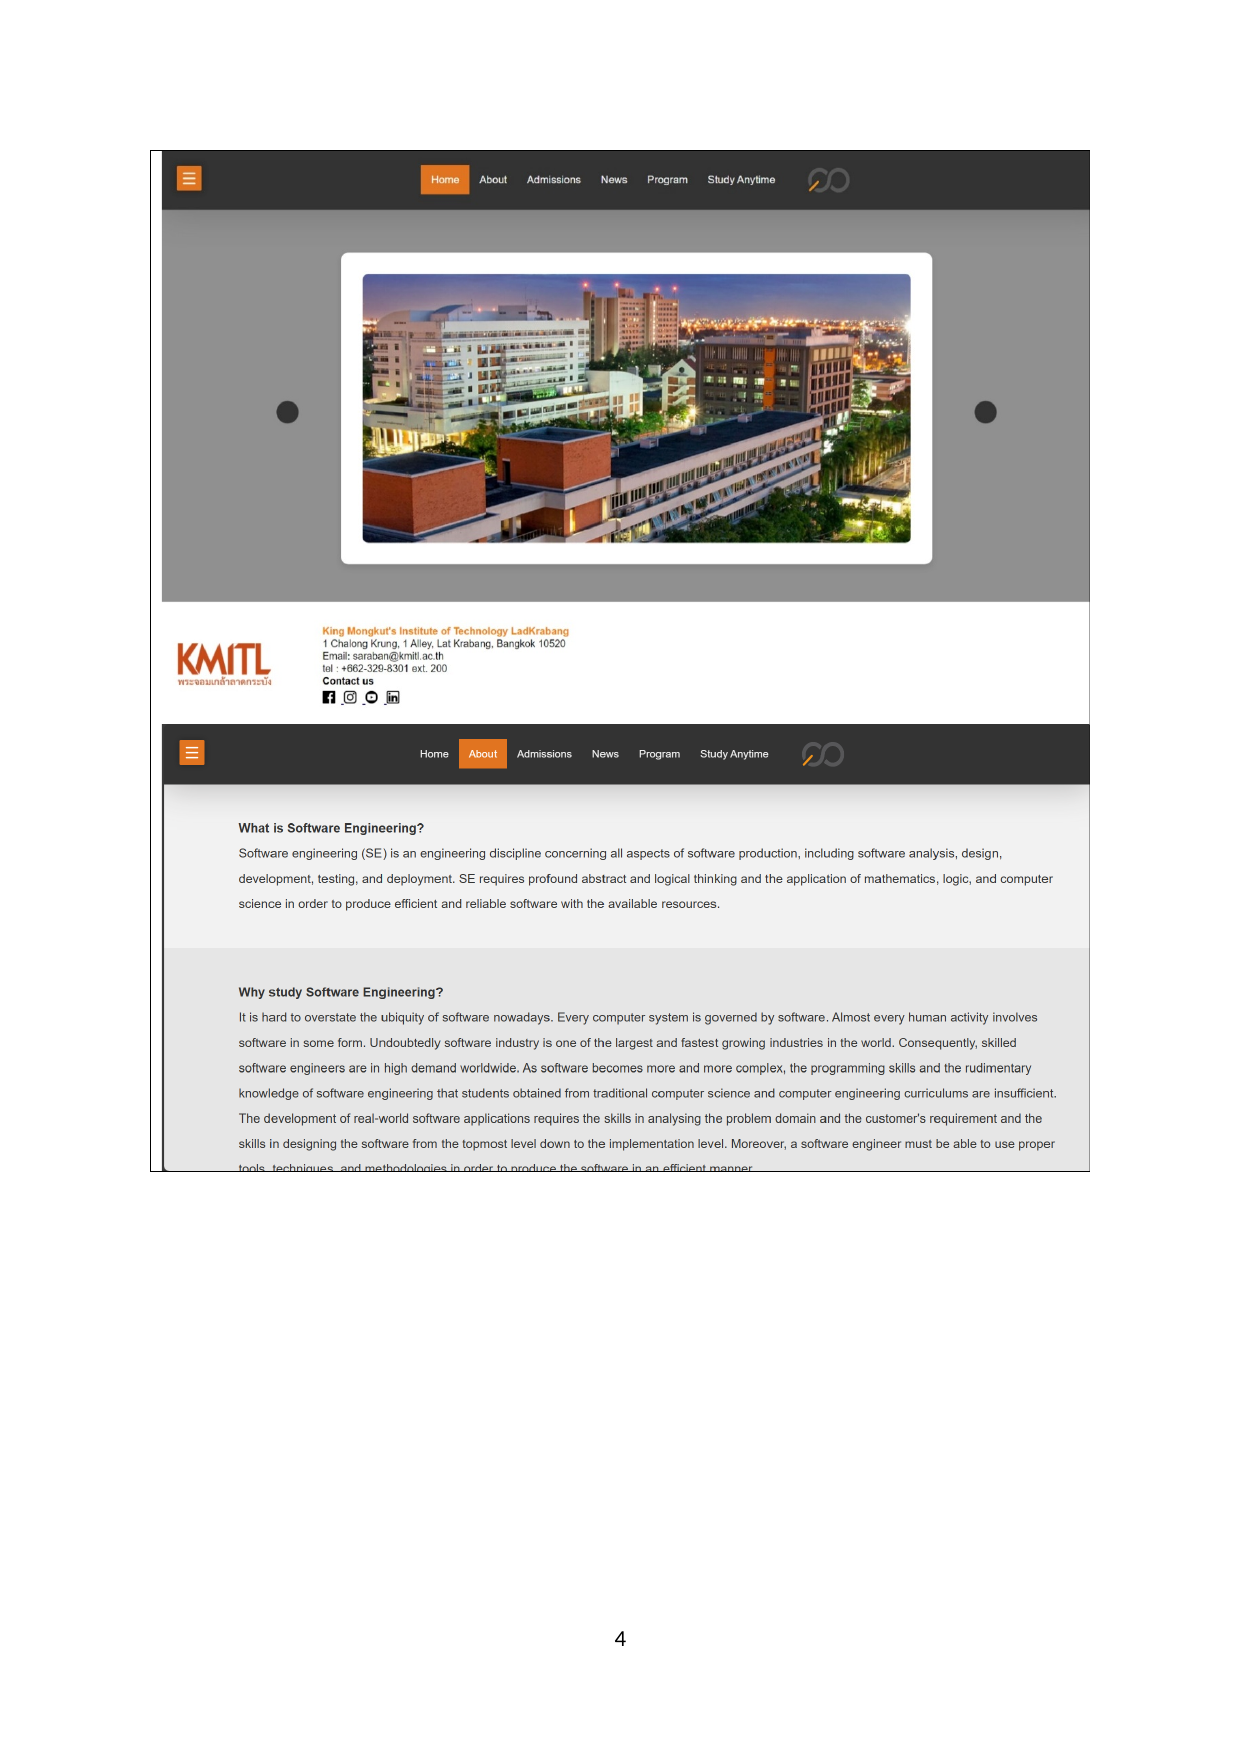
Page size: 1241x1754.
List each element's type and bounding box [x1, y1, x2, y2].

picture [161, 151, 1090, 1171]
table_header [151, 151, 161, 1171]
